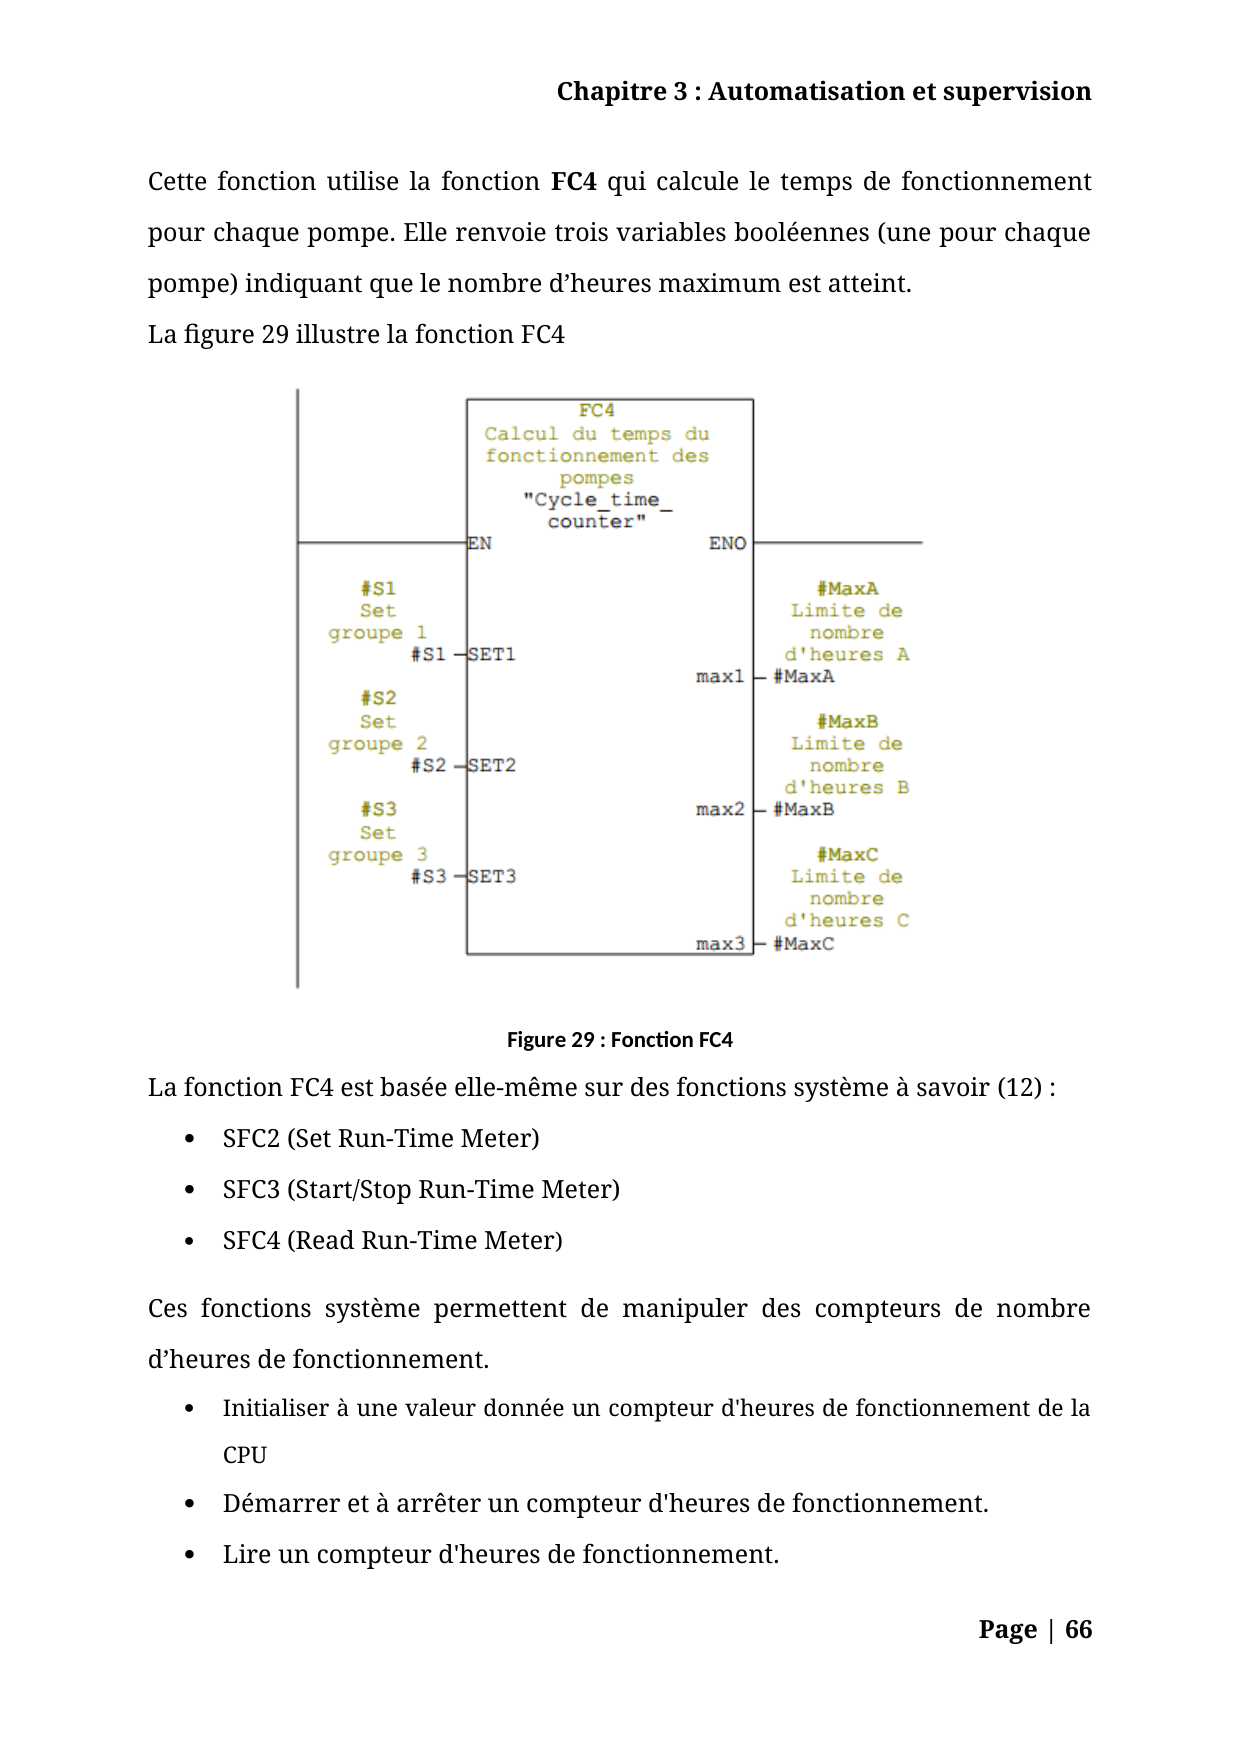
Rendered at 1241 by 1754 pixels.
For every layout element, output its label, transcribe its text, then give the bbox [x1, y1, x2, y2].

text Cette fonction utilise la fonction FC4 qui calcule le temps de fonctionnement pour chaque pompe. Elle renvoie trois variables booléennes (une pour chaque pompe) indiquant que le nombre d’heures maximum est atteint. [148, 164, 1092, 300]
list SFC2 (Set Run-Time Meter) [185, 1121, 1092, 1154]
text Figure 29 : Fonction FC4 [148, 1025, 1092, 1053]
text Ces fonctions système permettent de manipuler des compteurs de nombre d’heures de fonctionnement. [148, 1290, 1092, 1375]
list Initialiser à une valeur donnée un compteur d'heures de fonctionnement de la CPU [185, 1392, 1092, 1471]
picture [290, 368, 950, 1011]
list Démarrer et à arrêter un compteur d'heures de fonctionnement. [185, 1486, 1092, 1520]
list SFC4 (Read Run-Time Meter) [185, 1223, 1092, 1257]
text La fonction FC4 est basée elle-même sur des fonctions système à savoir : [148, 1069, 1092, 1103]
list SFC3 (Start/Stop Run-Time Meter) [185, 1172, 1092, 1206]
list Lire un compteur d'heures de fonctionnement. [185, 1537, 1092, 1571]
text La figure 29 illustre la fonction FC4 [148, 317, 1092, 351]
